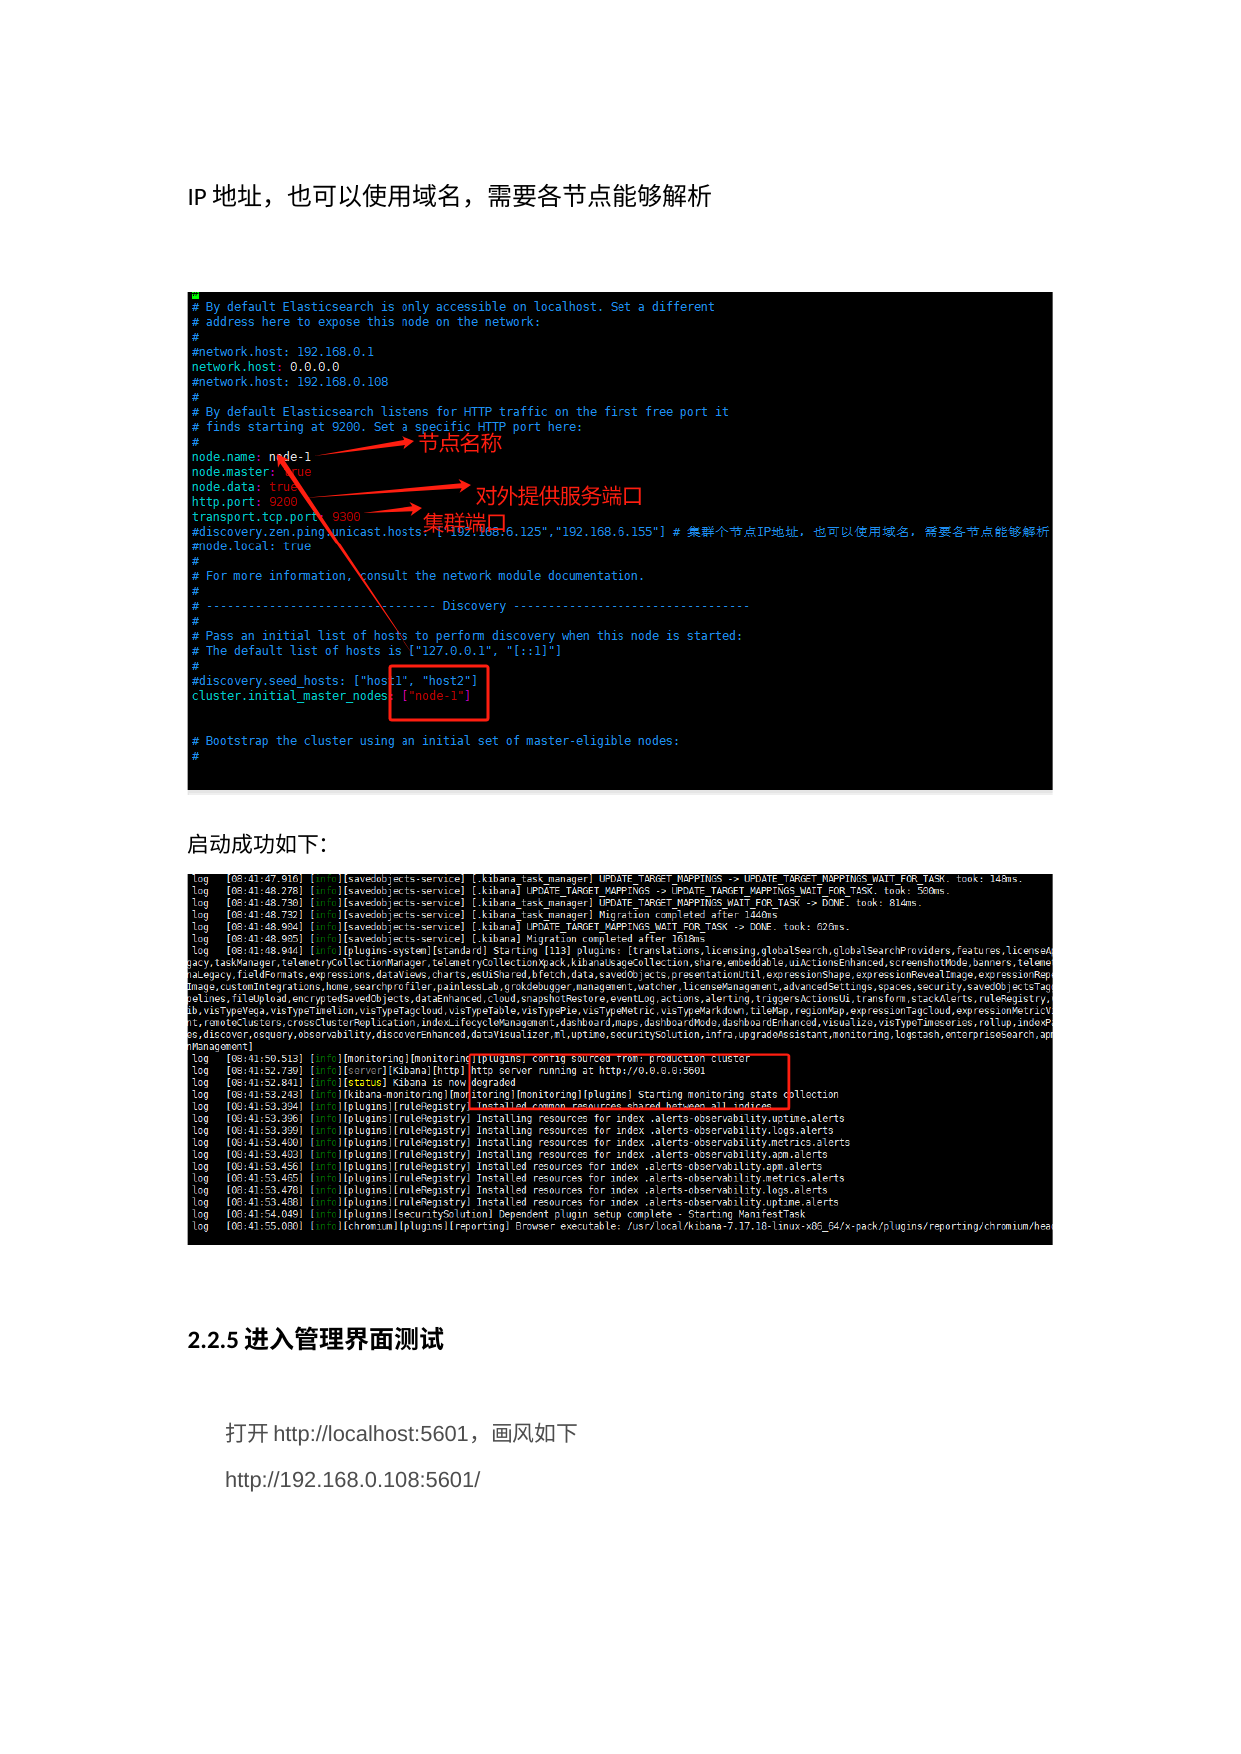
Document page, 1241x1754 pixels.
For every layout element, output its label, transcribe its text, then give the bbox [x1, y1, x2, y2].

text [187, 162, 1053, 227]
list 打开http://localhost:5601，画风如下 [225, 1415, 1053, 1448]
subtitle 2.2.5进入管理界面测试 [187, 1305, 1053, 1370]
picture [187, 874, 1053, 1245]
text 启动成功如下： [187, 826, 1053, 859]
list http://192.168.0.108:5601/ [225, 1463, 1053, 1496]
picture [187, 292, 1053, 795]
